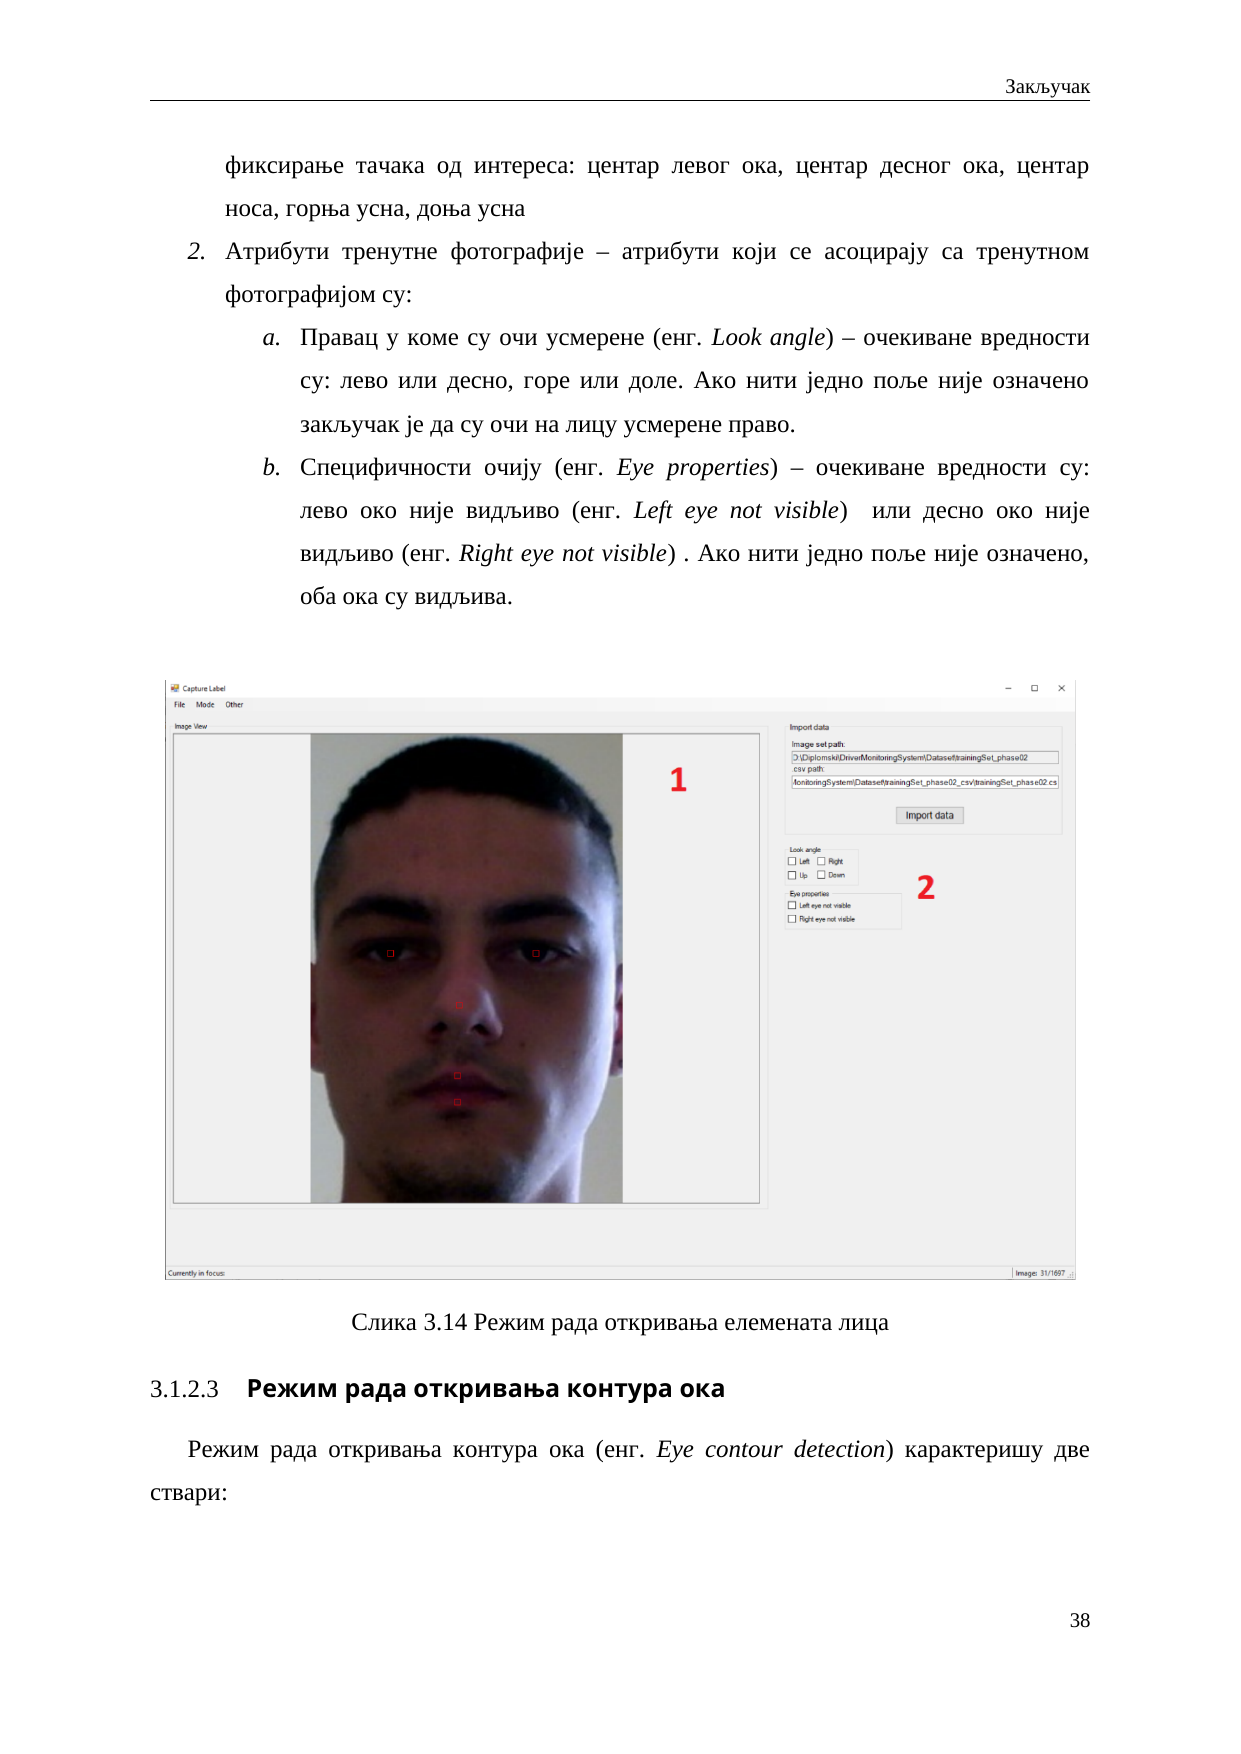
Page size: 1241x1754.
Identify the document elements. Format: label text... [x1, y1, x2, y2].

text Режим рада откривања контура ока (енг. Eye contour detection) карактеришу две ствари: [150, 1434, 1090, 1506]
list Правац у коме су очи усмерене (енг. Look angle) – очекиване вредности су: лево или десно, горе или доле. Ако нити једно поље није означено закључак је да су очи на лицу усмерене право. [262, 322, 1090, 437]
list Специфичности очију (енг. Eye properties) – очекиване вредности су: лево око није видљиво (енг. Left eye not visible) или десно око није видљиво (енг. Right eye not visible) . Ако нити једно поље није означено, оба ока су видљива. [262, 452, 1090, 610]
subtitle Режим рада откривања контура ока [150, 1371, 1090, 1405]
picture [165, 680, 1076, 1280]
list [187, 150, 1090, 222]
list Атрибути тренутне фотографије – атрибути који се асоцирају са тренутном фотографијом су: [187, 236, 1090, 308]
